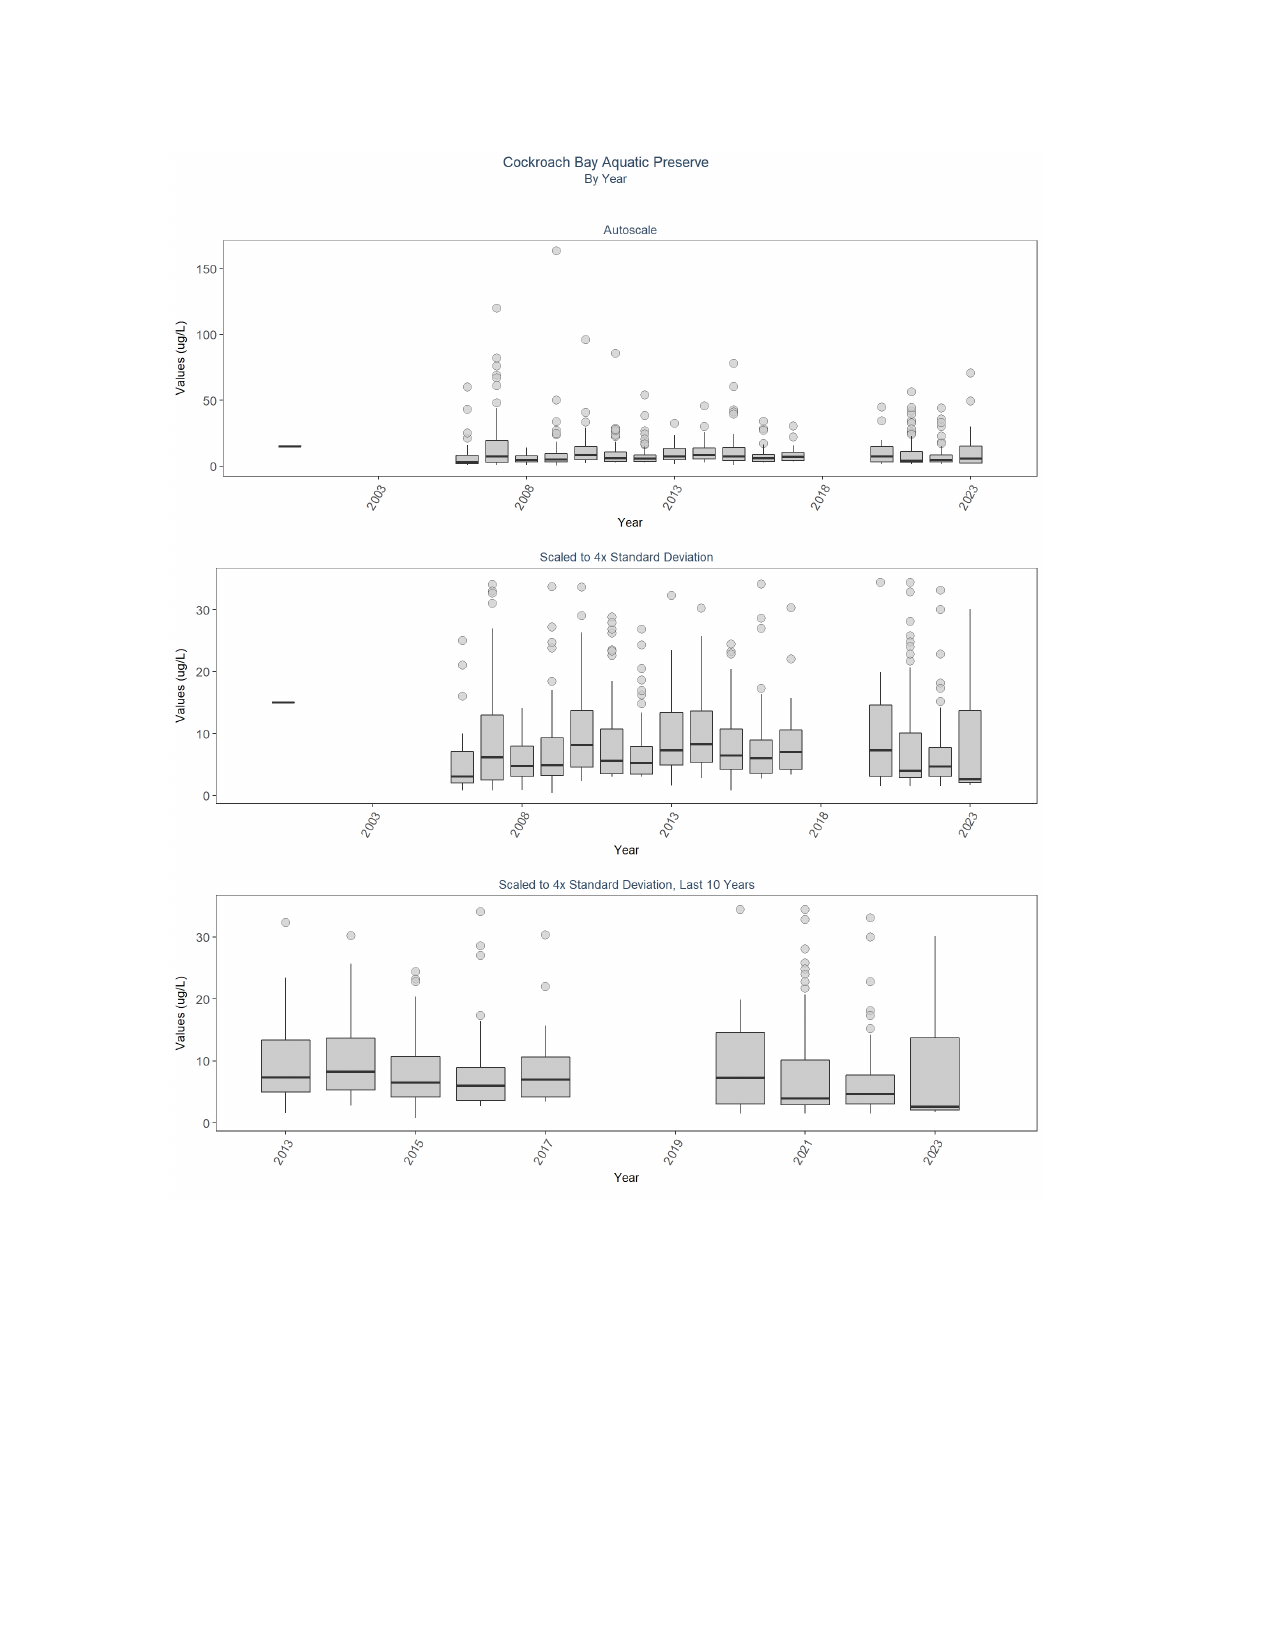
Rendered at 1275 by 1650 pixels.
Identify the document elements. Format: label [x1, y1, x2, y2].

picture [168, 150, 1044, 1200]
